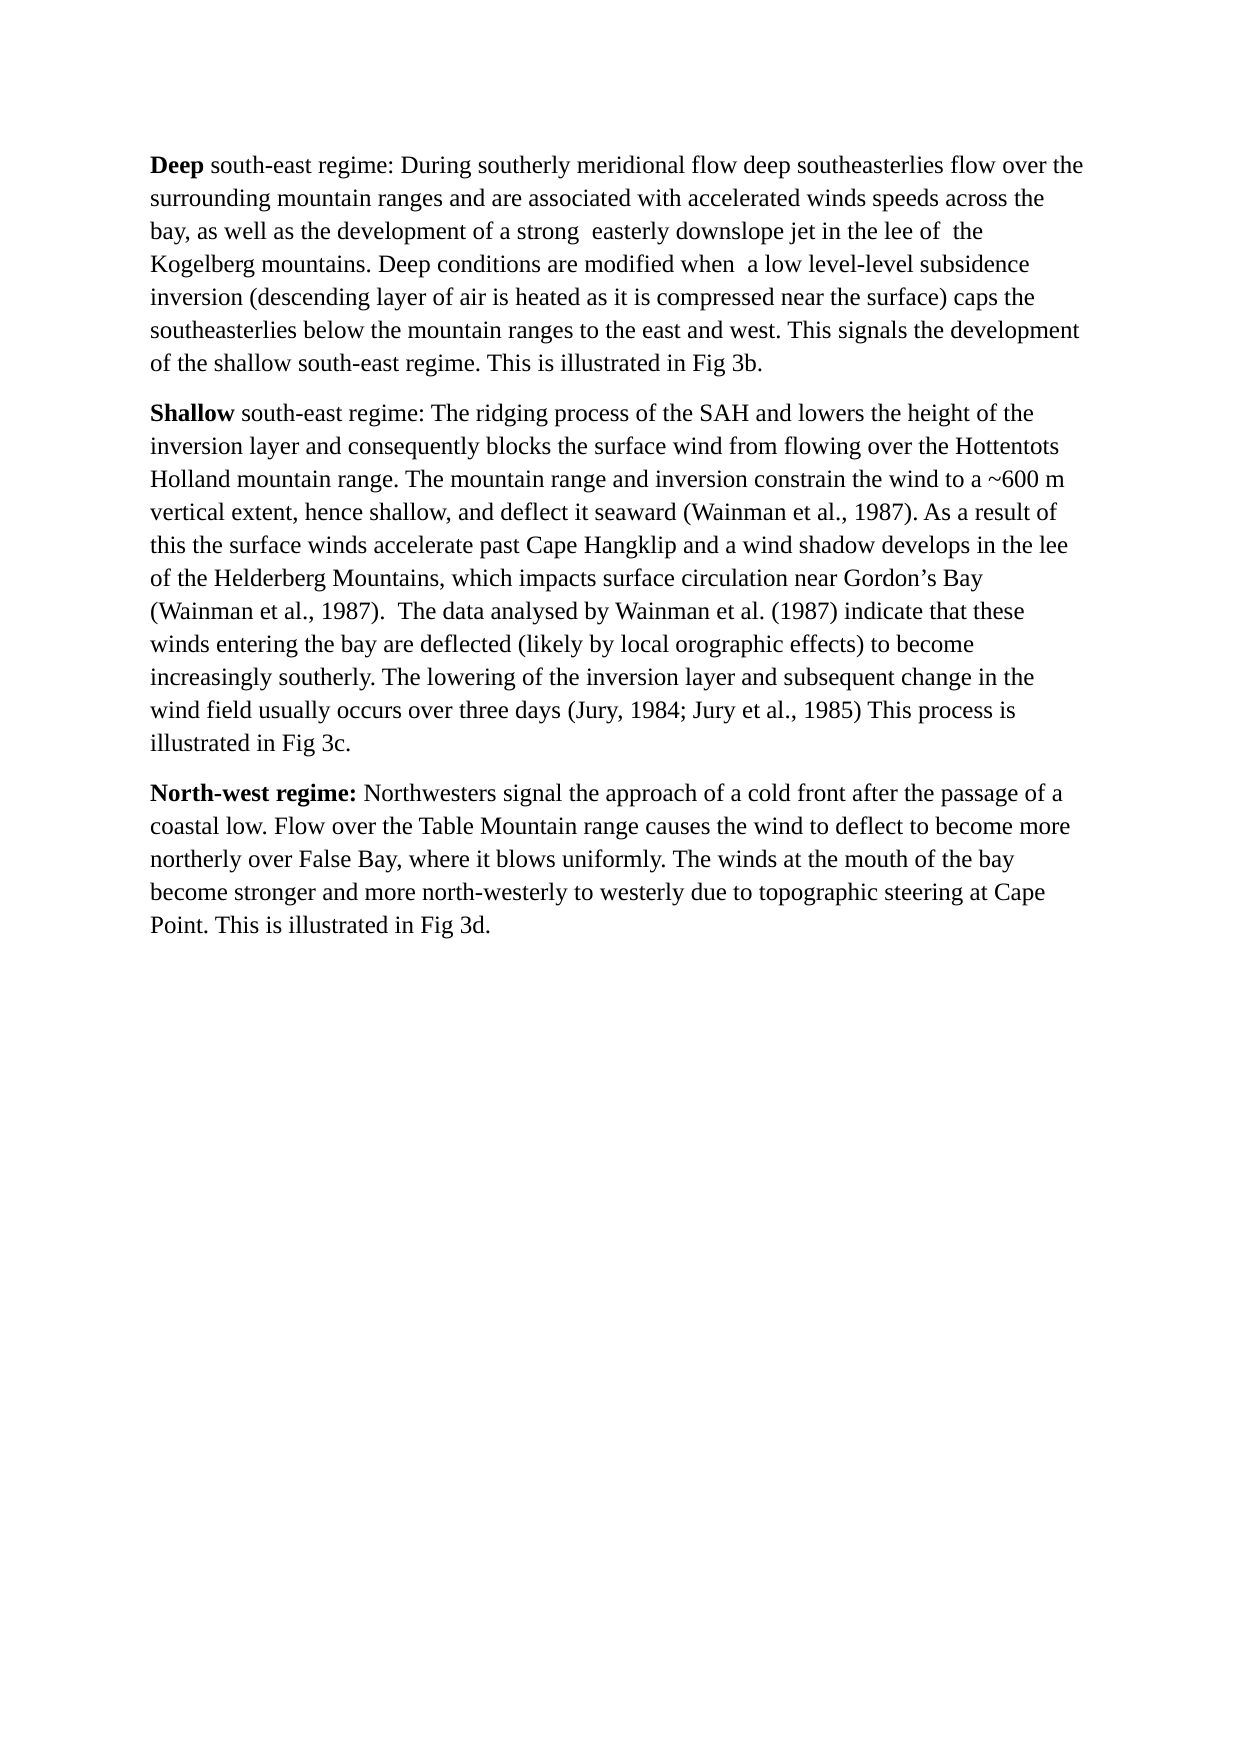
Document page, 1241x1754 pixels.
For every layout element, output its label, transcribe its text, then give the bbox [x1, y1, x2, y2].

text North-west regime: Northwesters signal the approach of a cold front after the passage of a coastal low. Flow over the Table Mountain range causes the wind to deflect to become more northerly over False Bay, where it blows uniformly. The winds at the mouth of the bay become stronger and more north-westerly to westerly due to topographic steering at Cape Point. This is illustrated in Fig 3d. [150, 778, 1090, 938]
text Deep south-east regime: During southerly meridional flow deep southeasterlies flow over the surrounding mountain ranges and are associated with accelerated winds speeds across the bay, as well as the development of a strong easterly downslope jet in the lee of the Kogelberg mountains. Deep conditions are modified when a low level-level subsidence inversion (descending layer of air is heated as it is compressed near the surface) caps the southeasterlies below the mountain ranges to the east and west. This signals the development of the shallow south-east regime. This is illustrated in Fig 3b. [150, 150, 1090, 377]
text Shallow south-east regime: The ridging process of the SAH and lowers the height of the inversion layer and consequently blocks the surface wind from flowing over the Hottentots Holland mountain range. The mountain range and inversion constrain the wind to a ~600 m vertical extent, hence shallow, and deflect it seaward (Wainman et al., 1987). As a result of this the surface winds accelerate past Cape Hangklip and a wind shadow develops in the lee of the Helderberg Mountains, which impacts surface circulation near Gordon’s Bay (Wainman et al., 1987). The data analysed by Wainman et al. (1987) indicate that these winds entering the bay are deflected (likely by local orographic effects) to become increasingly southerly. The lowering of the inversion layer and subsequent change in the wind field usually occurs over three days (Jury, 1984; Jury et al., 1985) This process is illustrated in Fig 3c. [150, 398, 1090, 757]
